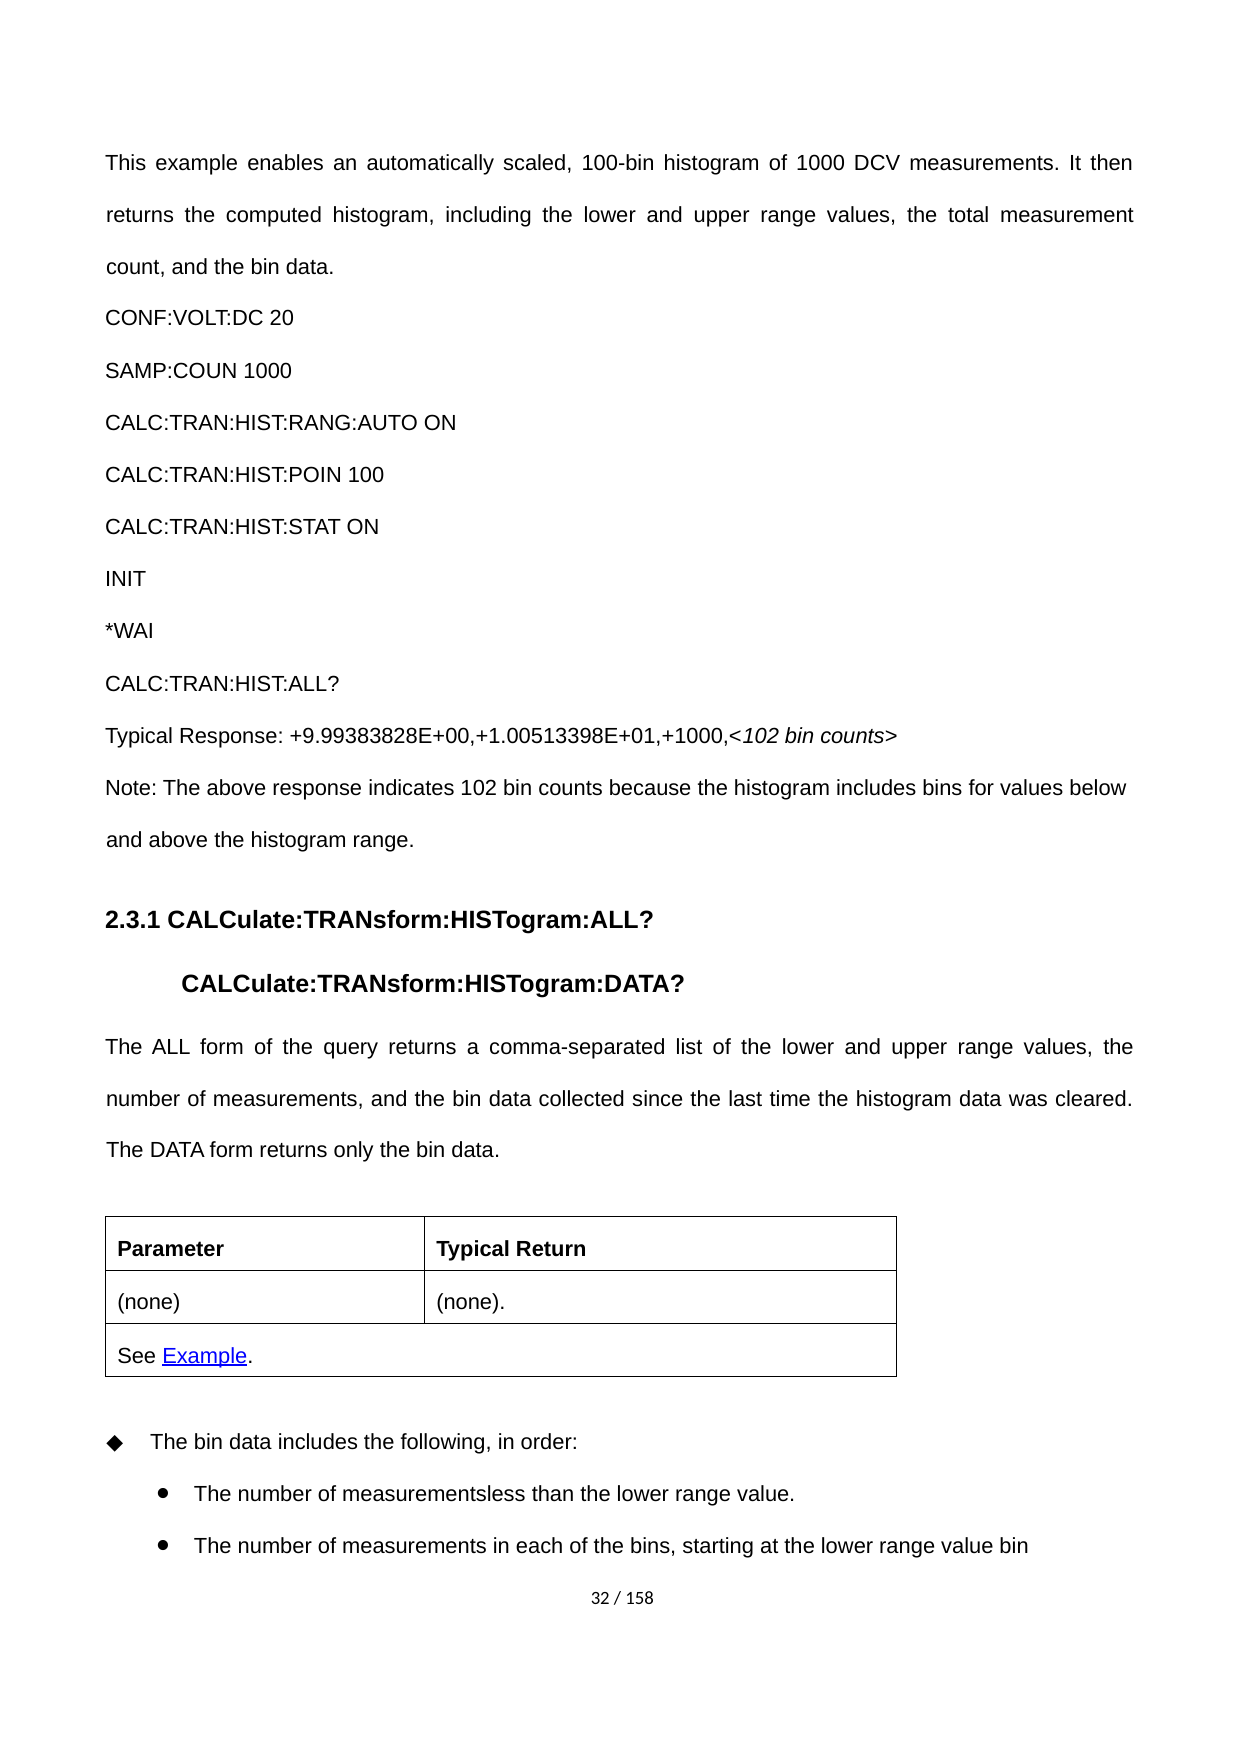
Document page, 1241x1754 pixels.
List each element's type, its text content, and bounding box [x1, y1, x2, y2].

list The number of measurements in each of the bins, starting at the lower range value bin [153, 1533, 1139, 1558]
text CALC:TRAN:HIST:RANG:AUTO ON [105, 410, 1139, 435]
text SAMP:COUN 1000 [105, 357, 1139, 383]
text CALCulate:TRANsform:HISTogram:DATA? [181, 969, 1140, 998]
text CALC:TRAN:HIST:POIN 100 [105, 462, 1139, 487]
text CONF:VOLT:DC 20 [105, 305, 1139, 331]
text This example enables an automatically scaled, 100-bin histogram of 1000 DCV measurements. It then returns the computed histogram, including the lower and upper range values, the total measurement count, and the bin data. [105, 150, 1135, 279]
text Typical Response: +9.99383828E+00,+1.00513398E+01,+1000,<102 bin counts> [105, 723, 1139, 748]
text *WAI [105, 618, 1139, 644]
table_cell [425, 1324, 896, 1376]
table_cell (none). [425, 1271, 896, 1322]
text INIT [105, 566, 1139, 591]
table_header Typical Return [425, 1217, 896, 1269]
list The number of measurementsless than the lower range value. [153, 1481, 1139, 1506]
text 2.3.1 CALCulate:TRANsform:HISTogram:ALL? [105, 905, 1140, 934]
text CALC:TRAN:HIST:ALL? [105, 671, 1139, 696]
list The bin data includes the following, in order: [106, 1429, 1139, 1454]
text The ALL form of the query returns a comma-separated list of the lower and upper range values, the number of measurements, and the bin data collected since the last time the histogram data was cleared. The DATA form returns only the bin data. [105, 1034, 1135, 1162]
table_cell See Example. [106, 1324, 424, 1376]
text CALC:TRAN:HIST:STAT ON [105, 514, 1139, 539]
text Note: The above response indicates 102 bin counts because the histogram includes bins for values below and above the histogram range. [105, 775, 1139, 852]
table_cell (none) [106, 1271, 424, 1322]
table_header Parameter [106, 1217, 424, 1269]
